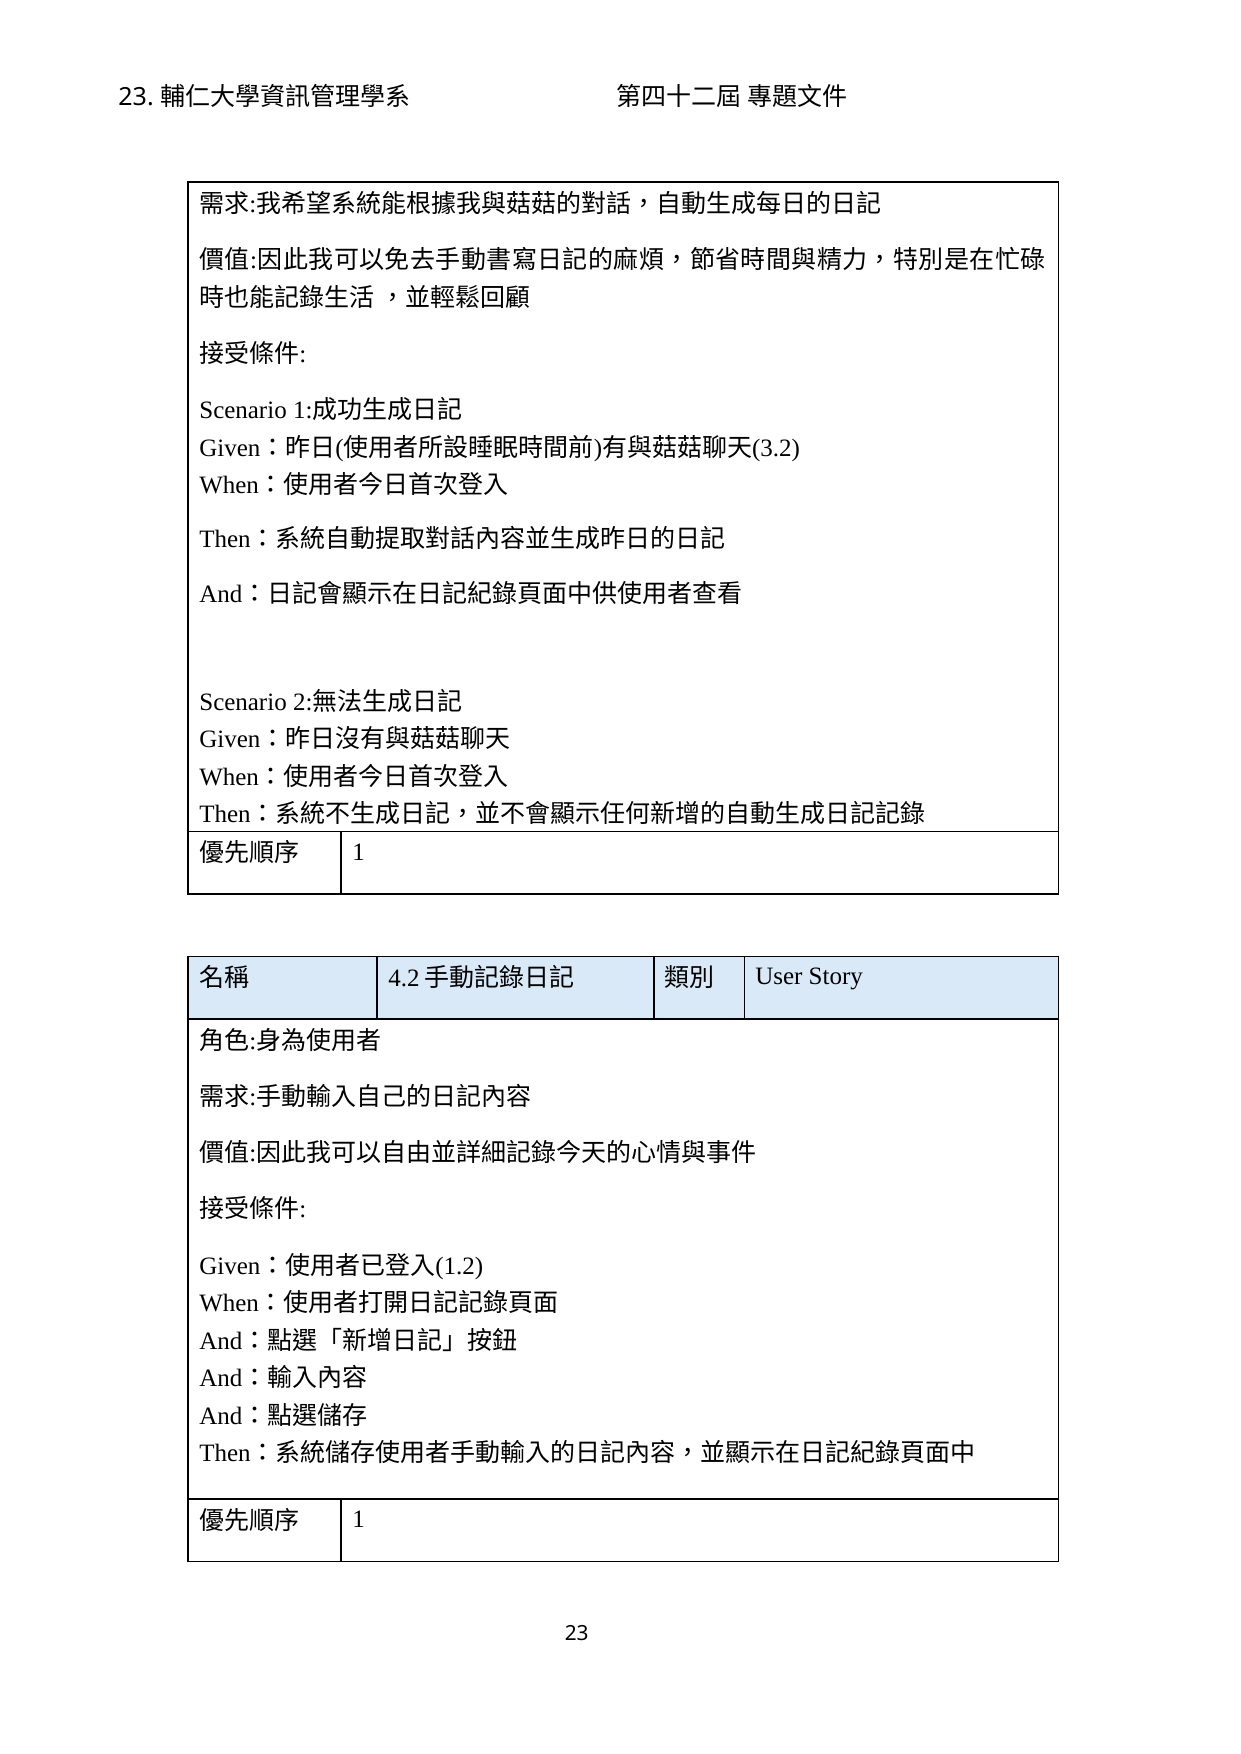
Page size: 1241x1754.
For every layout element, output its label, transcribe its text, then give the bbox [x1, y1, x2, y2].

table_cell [189, 183, 1058, 831]
table_header 類別 [655, 957, 744, 1018]
table_cell 1 [342, 1500, 1058, 1561]
table_cell 優先順序 [189, 832, 340, 893]
table_cell 角色:身為使用者 需求:手動輸入自己的日記內容 價值:因此我可以自由並詳細記錄今天的心情與事件 接受條件: Given：使用者已登入(1.2) When：使用者打開日記記錄頁面 And：點選「新增日記」按鈕 And：輸入內容 And：點選儲存 Then：系統儲存使用者手動輸入的日記內容，並顯示在日記紀錄頁面中 [189, 1020, 1058, 1498]
table_header 4.2手動記錄日記 [378, 957, 653, 1018]
table_cell 優先順序 [189, 1500, 340, 1561]
table_cell 1 [342, 832, 1058, 893]
table_header User Story [745, 957, 1058, 1018]
table_header 名稱 [189, 957, 376, 1018]
